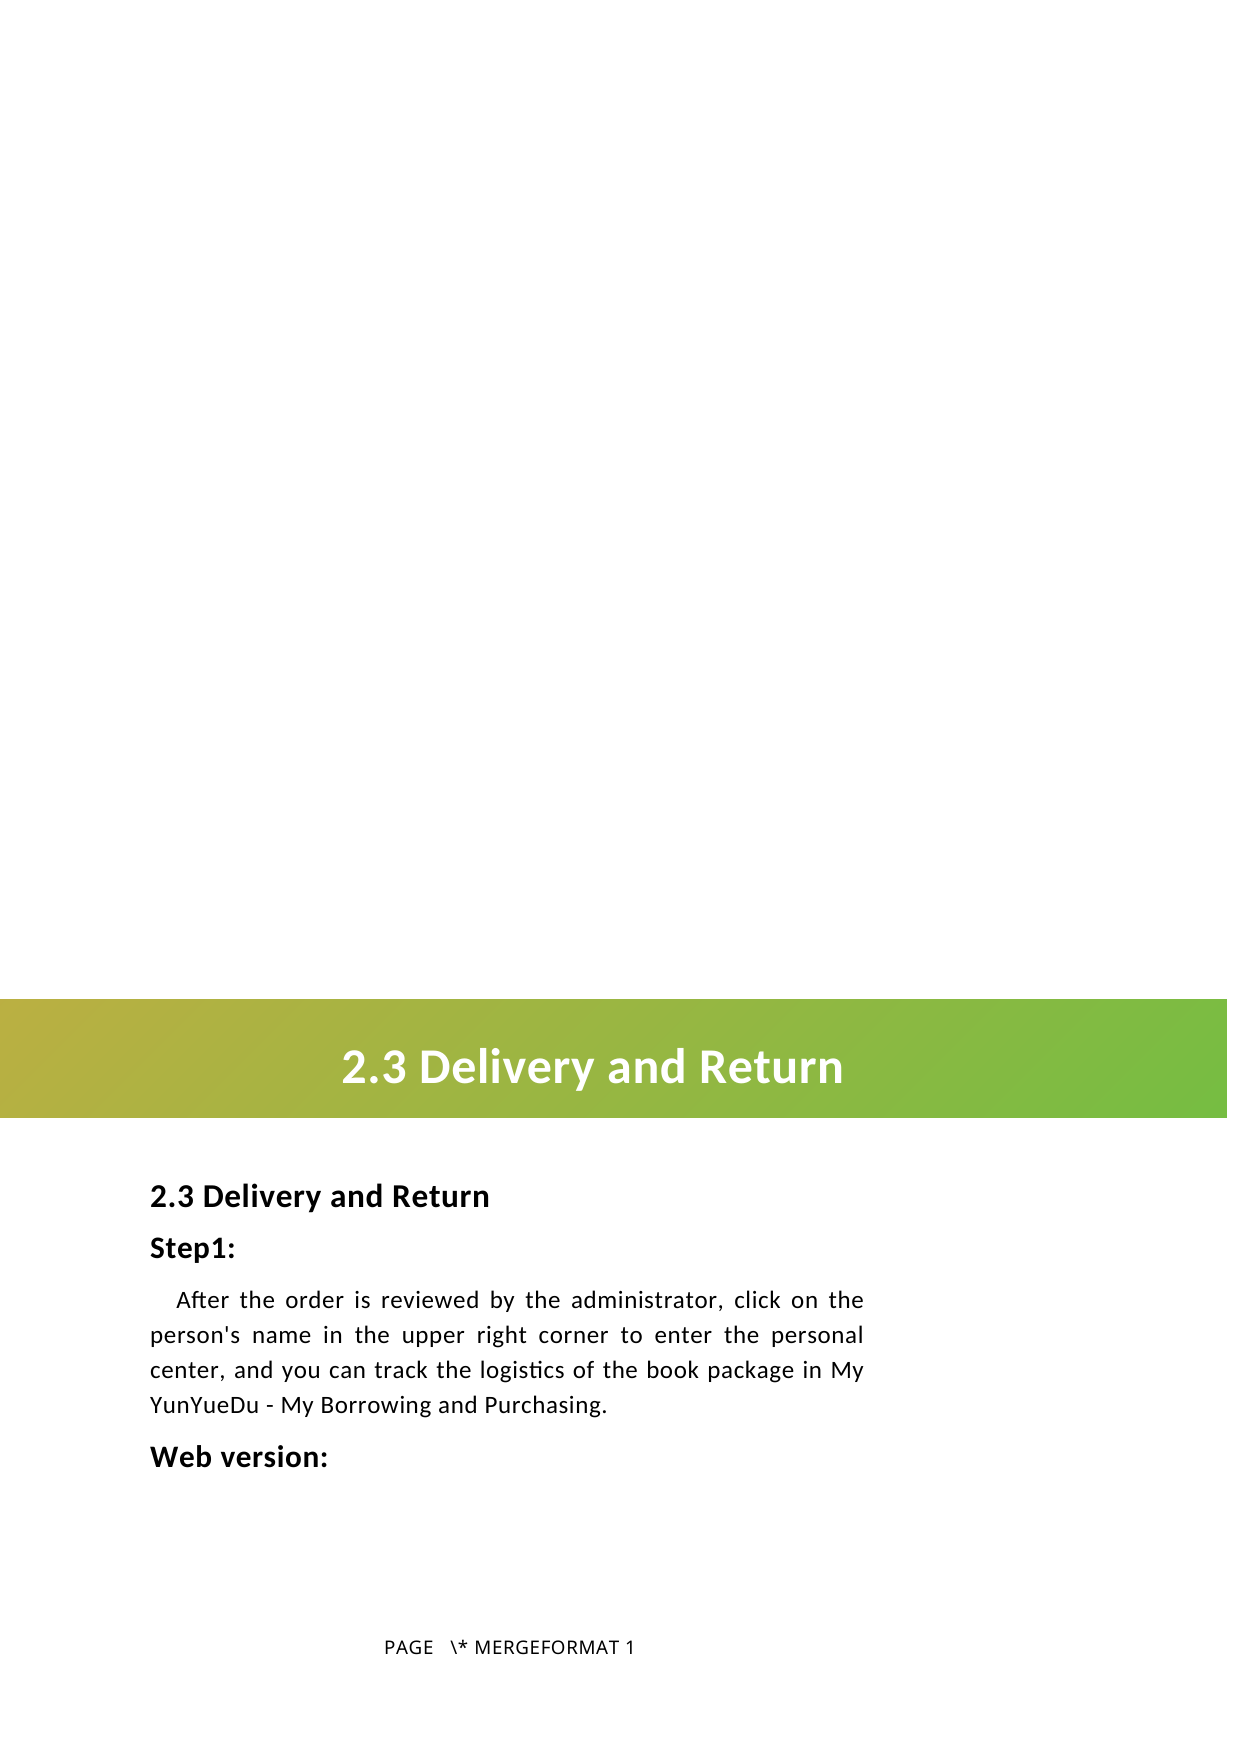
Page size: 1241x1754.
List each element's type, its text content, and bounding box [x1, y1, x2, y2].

text 2.3 Delivery and Return [150, 1175, 865, 1216]
text After the order is reviewed by the administrator, click on the person's name in the upper right corner to enter the personal center, and you can track the logistics of the book package in My YunYueDu - My Borrowing and Purchasing. [150, 1284, 865, 1420]
text Web version: [150, 1437, 865, 1475]
text Step1: [150, 1228, 865, 1266]
